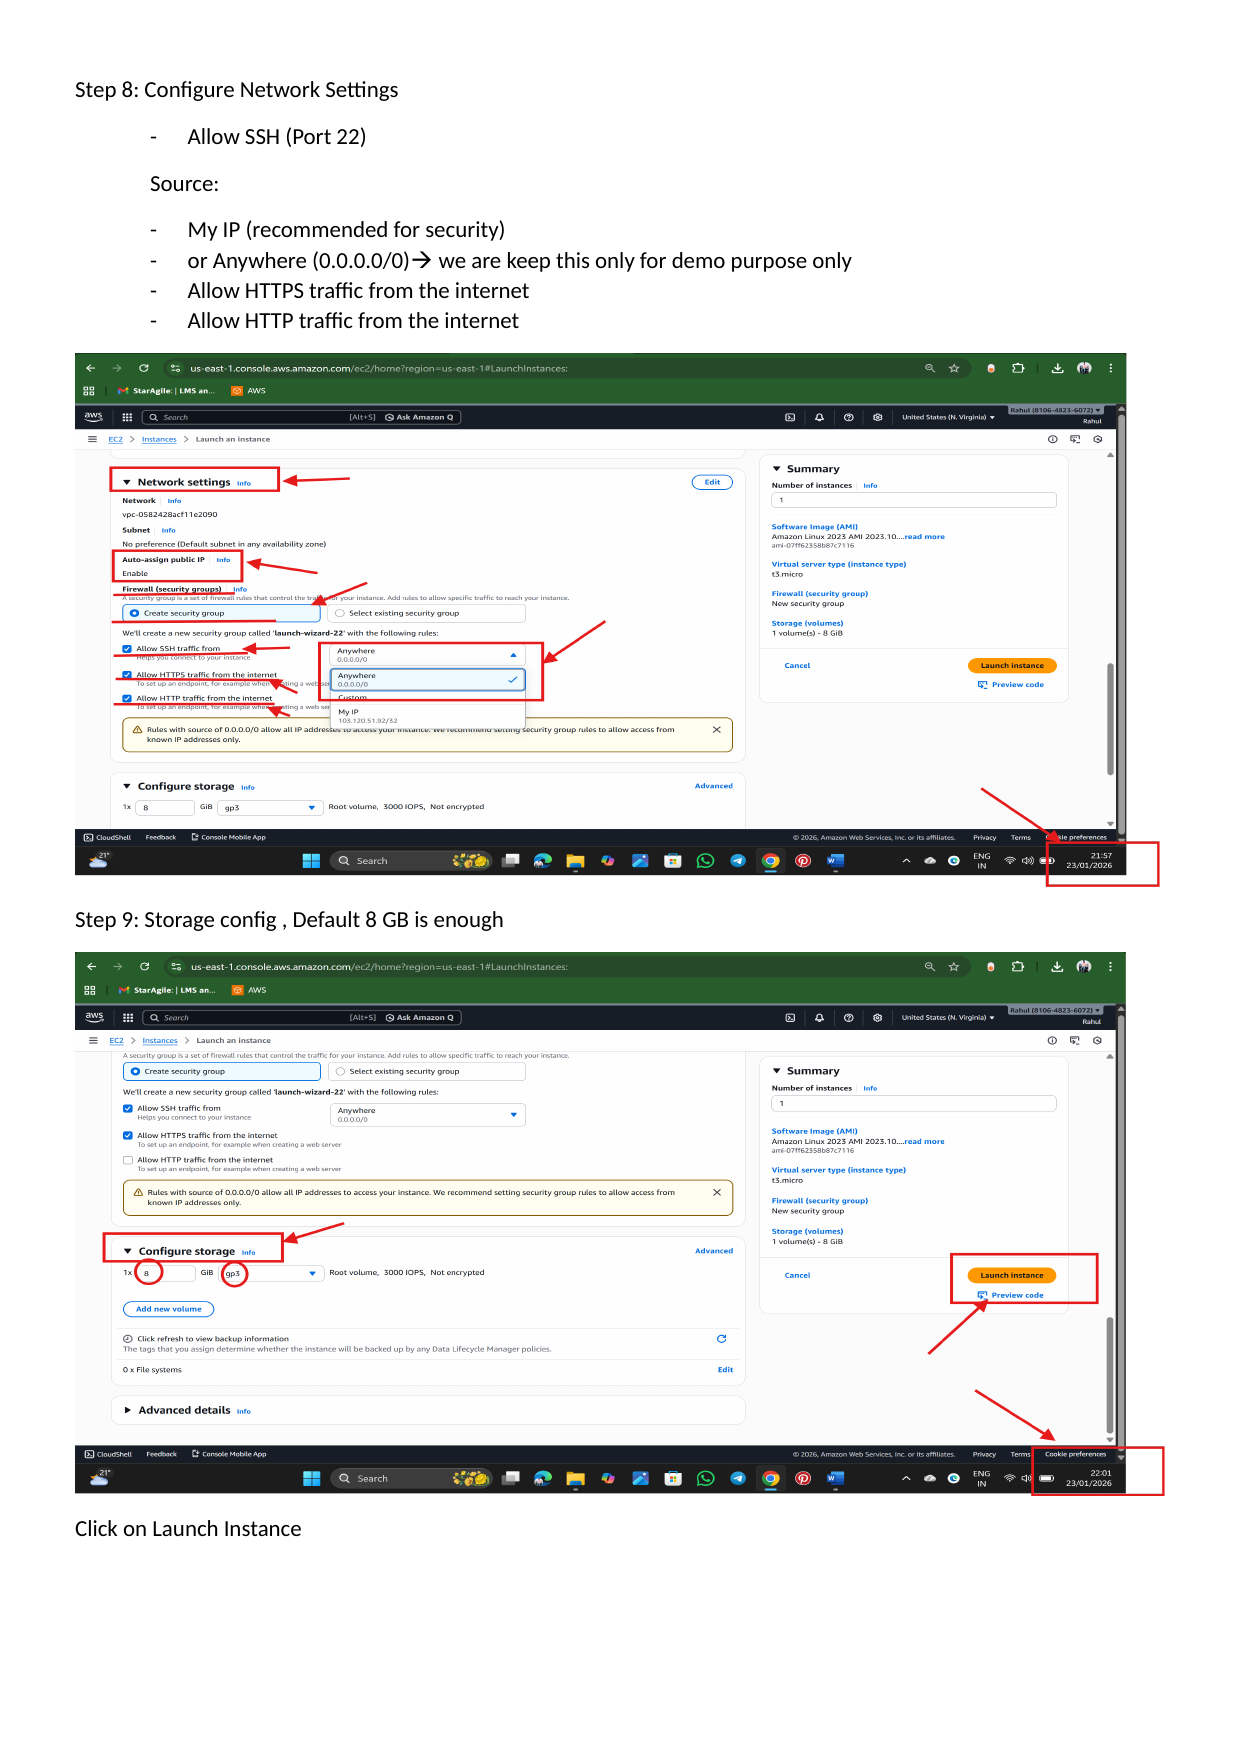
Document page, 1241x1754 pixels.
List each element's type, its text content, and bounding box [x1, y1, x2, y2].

picture [75, 353, 1160, 887]
list Allow HTTP traffic from the internet [150, 306, 1165, 334]
list My IP (recommended for security) [150, 216, 1165, 244]
picture [75, 952, 1165, 1496]
list or Anywhere (0.0.0.0/0) we are keep this only for demo purpose only [150, 246, 1165, 274]
text Click on Launch Instance [75, 1514, 1165, 1542]
text Step 9: Storage config , Default 8 GB is enough [75, 905, 1165, 933]
list Allow SSH (Port 22) [150, 122, 1165, 150]
list Allow HTTPS traffic from the internet [150, 276, 1165, 304]
text Step 8: Configure Network Settings [75, 75, 1165, 103]
text Source: [150, 169, 1165, 197]
